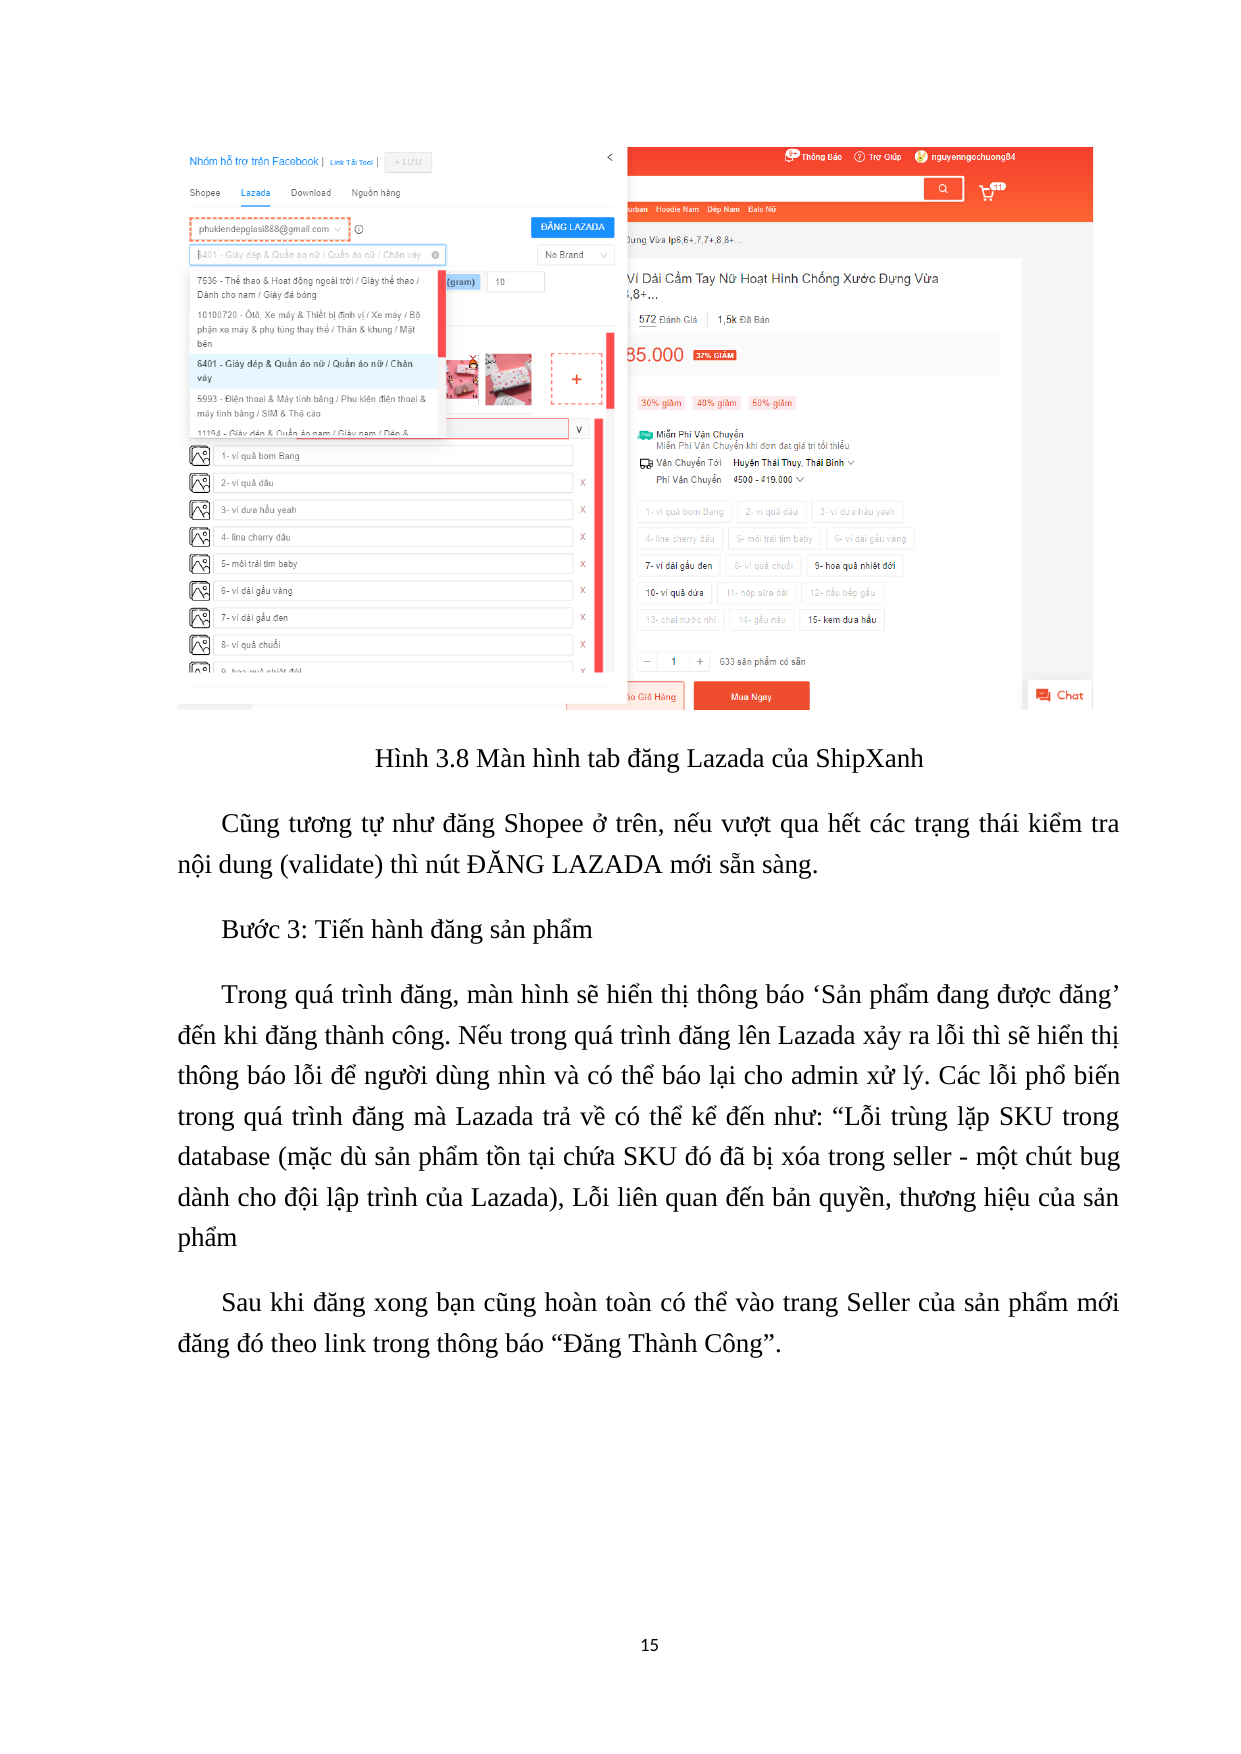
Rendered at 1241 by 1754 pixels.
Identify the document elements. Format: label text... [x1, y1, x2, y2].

text Cũng tương tự như đăng Shopee ở trên, nếu vượt qua hết các trạng thái kiểm tra nội dung (validate) thì nút ĐĂNG LAZADA mới sẵn sàng. [177, 807, 1122, 879]
text Bước 3: Tiến hành đăng sản phẩm [177, 913, 1122, 944]
text Hình 3.8 Màn hình tab đăng Lazada của ShipXanh [177, 742, 1122, 773]
text Sau khi đăng xong bạn cũng hoàn toàn có thể vào trang Seller của sản phẩm mới đăng đó theo link trong thông báo “Đăng Thành Công”. [177, 1286, 1122, 1358]
text Trong quá trình đăng, màn hình sẽ hiển thị thông báo ‘Sản phẩm đang được đăng’ đến khi đăng thành công. Nếu trong quá trình đăng lên Lazada xảy ra lỗi thì sẽ hiển thị thông báo lỗi để người dùng nhìn và có thể báo lại cho admin xử lý. Các lỗi phổ biến trong quá trình đăng mà Lazada trả về có thể kể đến như: “Lỗi trùng lặp SKU trong database (mặc dù sản phẩm tồn tại chứa SKU đó đã bị xóa trong seller - một chút bug dành cho đội lập trình của Lazada), Lỗi liên quan đến bản quyền, thương hiệu của sản phẩm [177, 978, 1122, 1252]
picture [177, 147, 1094, 710]
